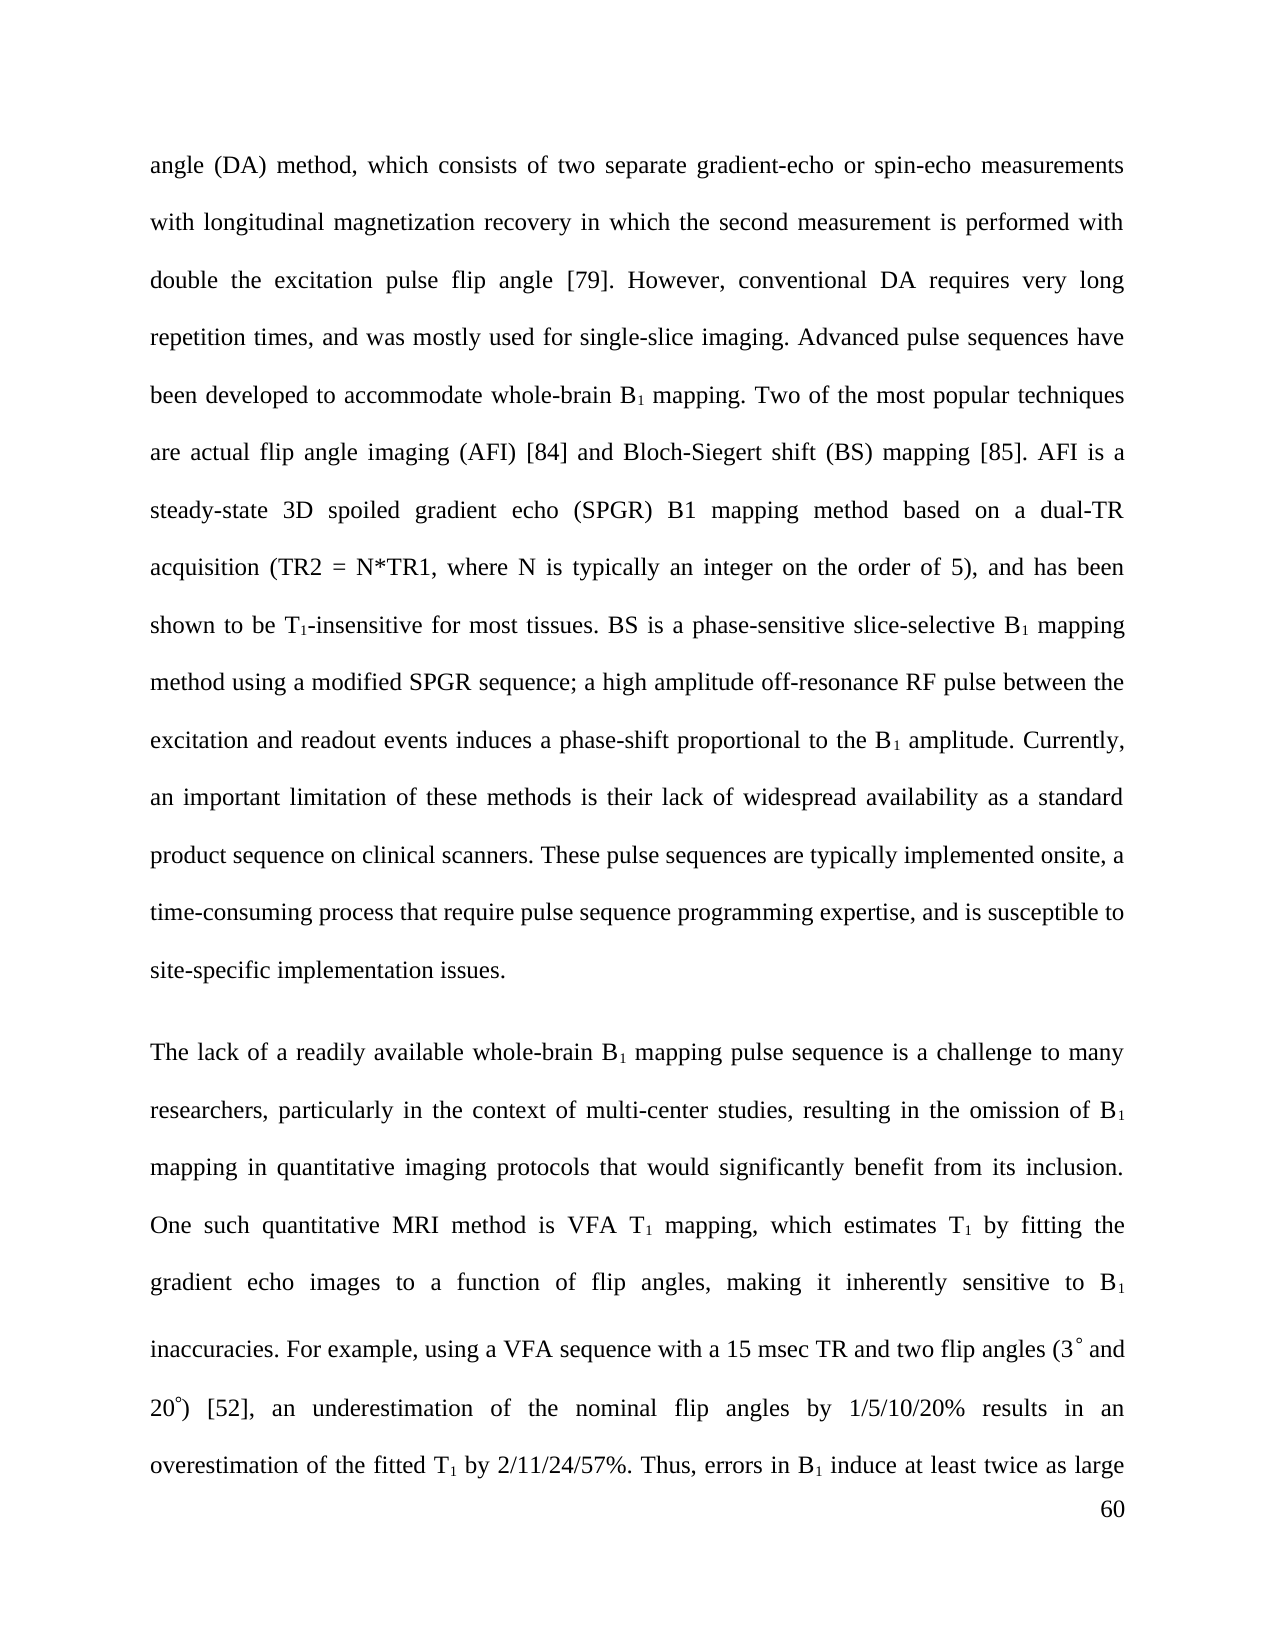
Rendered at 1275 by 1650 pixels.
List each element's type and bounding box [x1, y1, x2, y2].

text [150, 150, 1125, 984]
text [150, 1037, 1125, 1479]
